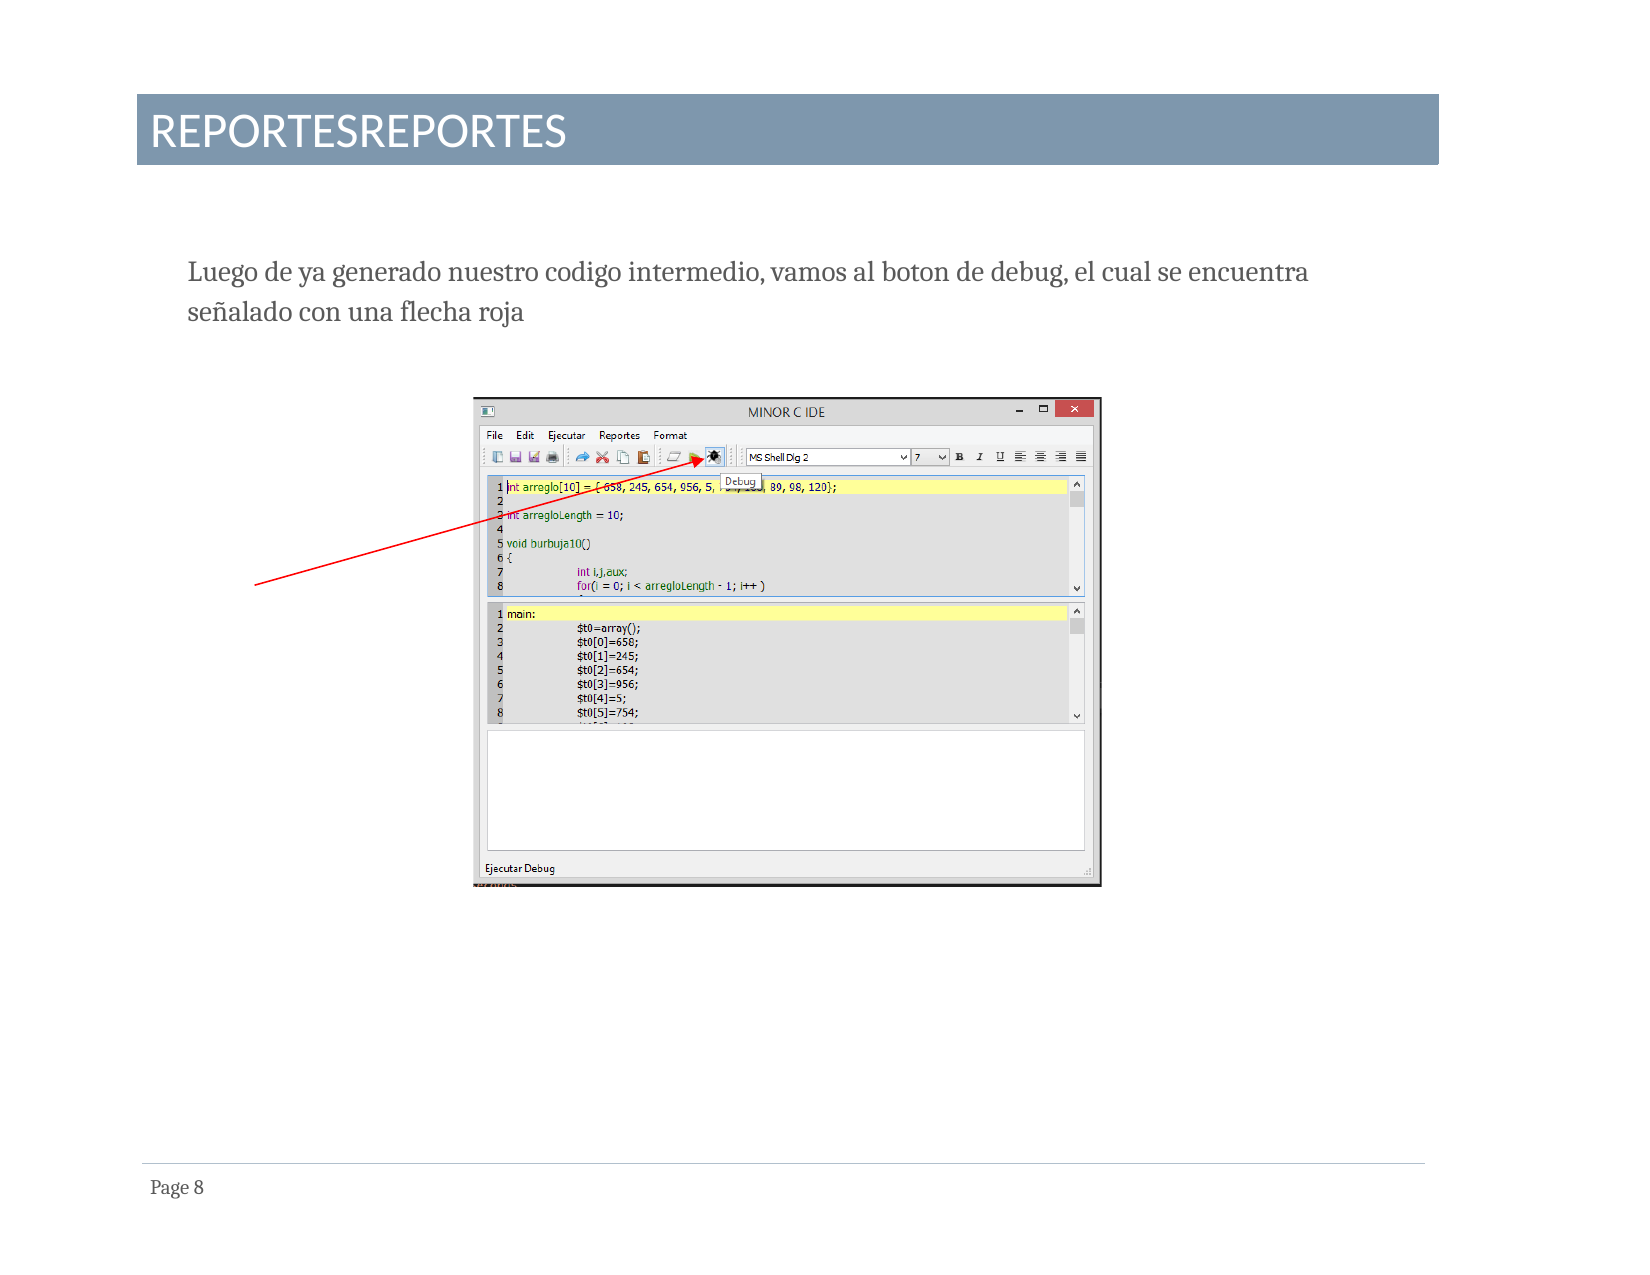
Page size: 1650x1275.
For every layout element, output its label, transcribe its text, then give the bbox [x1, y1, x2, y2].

text Luego de ya generado nuestro codigo intermedio, vamos al boton de debug, el cual se encuentra señalado con una flecha roja [187, 255, 1387, 329]
picture [473, 397, 1102, 887]
